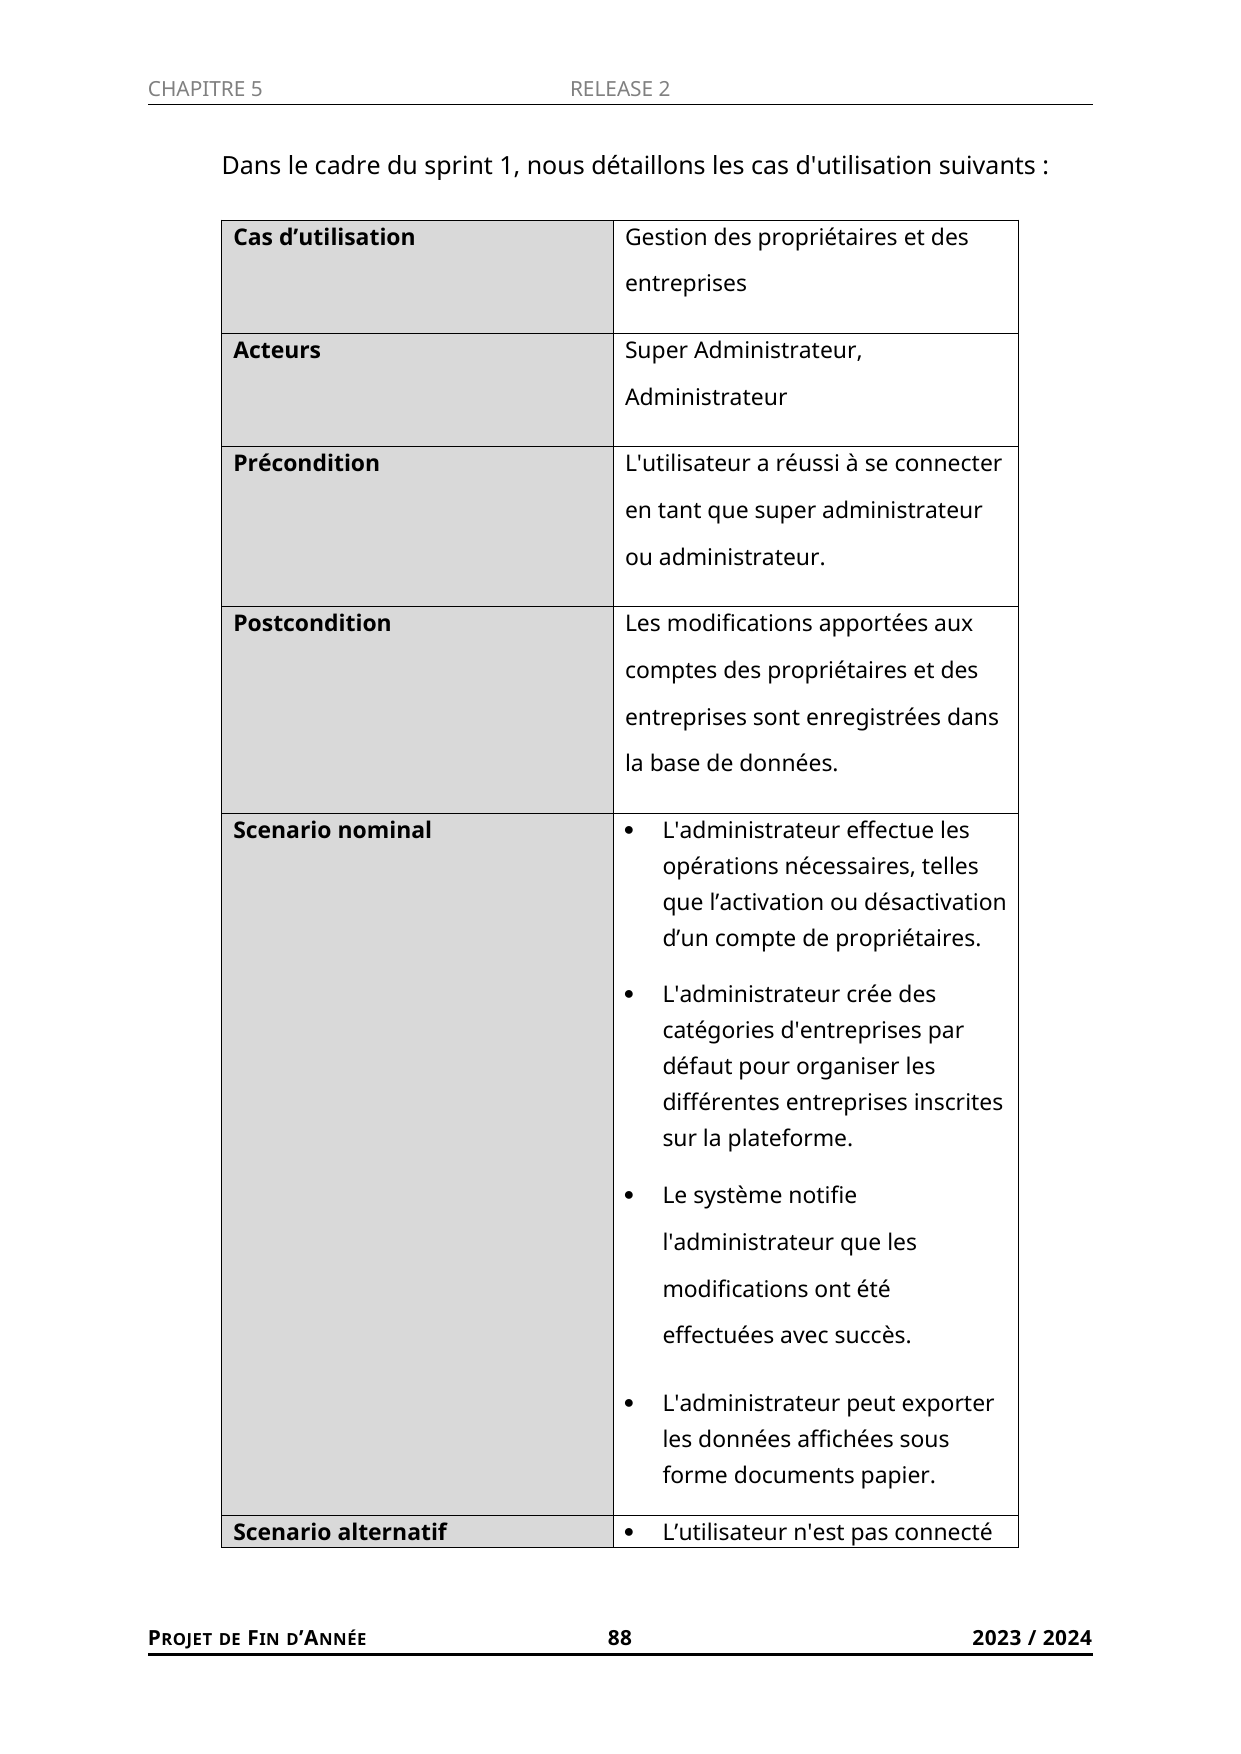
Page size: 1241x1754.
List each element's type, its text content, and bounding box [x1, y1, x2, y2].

table_cell Scenario alternatif [222, 1516, 613, 1547]
table_cell L'utilisateur a réussi à se connecter en tant que super administrateur ou administrateur. [614, 447, 1018, 606]
table_header Cas d’utilisation [222, 221, 613, 333]
text Dans le cadre du sprint 1, nous détaillons les cas d'utilisation suivants : [148, 148, 1093, 182]
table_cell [614, 1516, 1018, 1547]
table_cell Postcondition [222, 607, 613, 813]
table_cell Super Administrateur, Administrateur [614, 334, 1018, 446]
table_cell Les modifications apportées aux comptes des propriétaires et des entreprises sont enregistrées dans la base de données. [614, 607, 1018, 813]
table_cell Précondition [222, 447, 613, 606]
table_header Gestion des propriétaires et des entreprises [614, 221, 1018, 333]
table_cell Scenario nominal [222, 814, 613, 1515]
table_cell L'administrateur effectue les opérations nécessaires, telles que l’activation ou désactivation d’un compte de propriétaires. L'administrateur crée des catégories d'entreprises par défaut pour organiser les différentes entreprises inscrites sur la plateforme. Le système notifie l'administrateur que les modifications ont été effectuées avec succès. L'administrateur peut exporter les données affichées sous forme documents papier. [614, 814, 1018, 1515]
table_cell Acteurs [222, 334, 613, 446]
